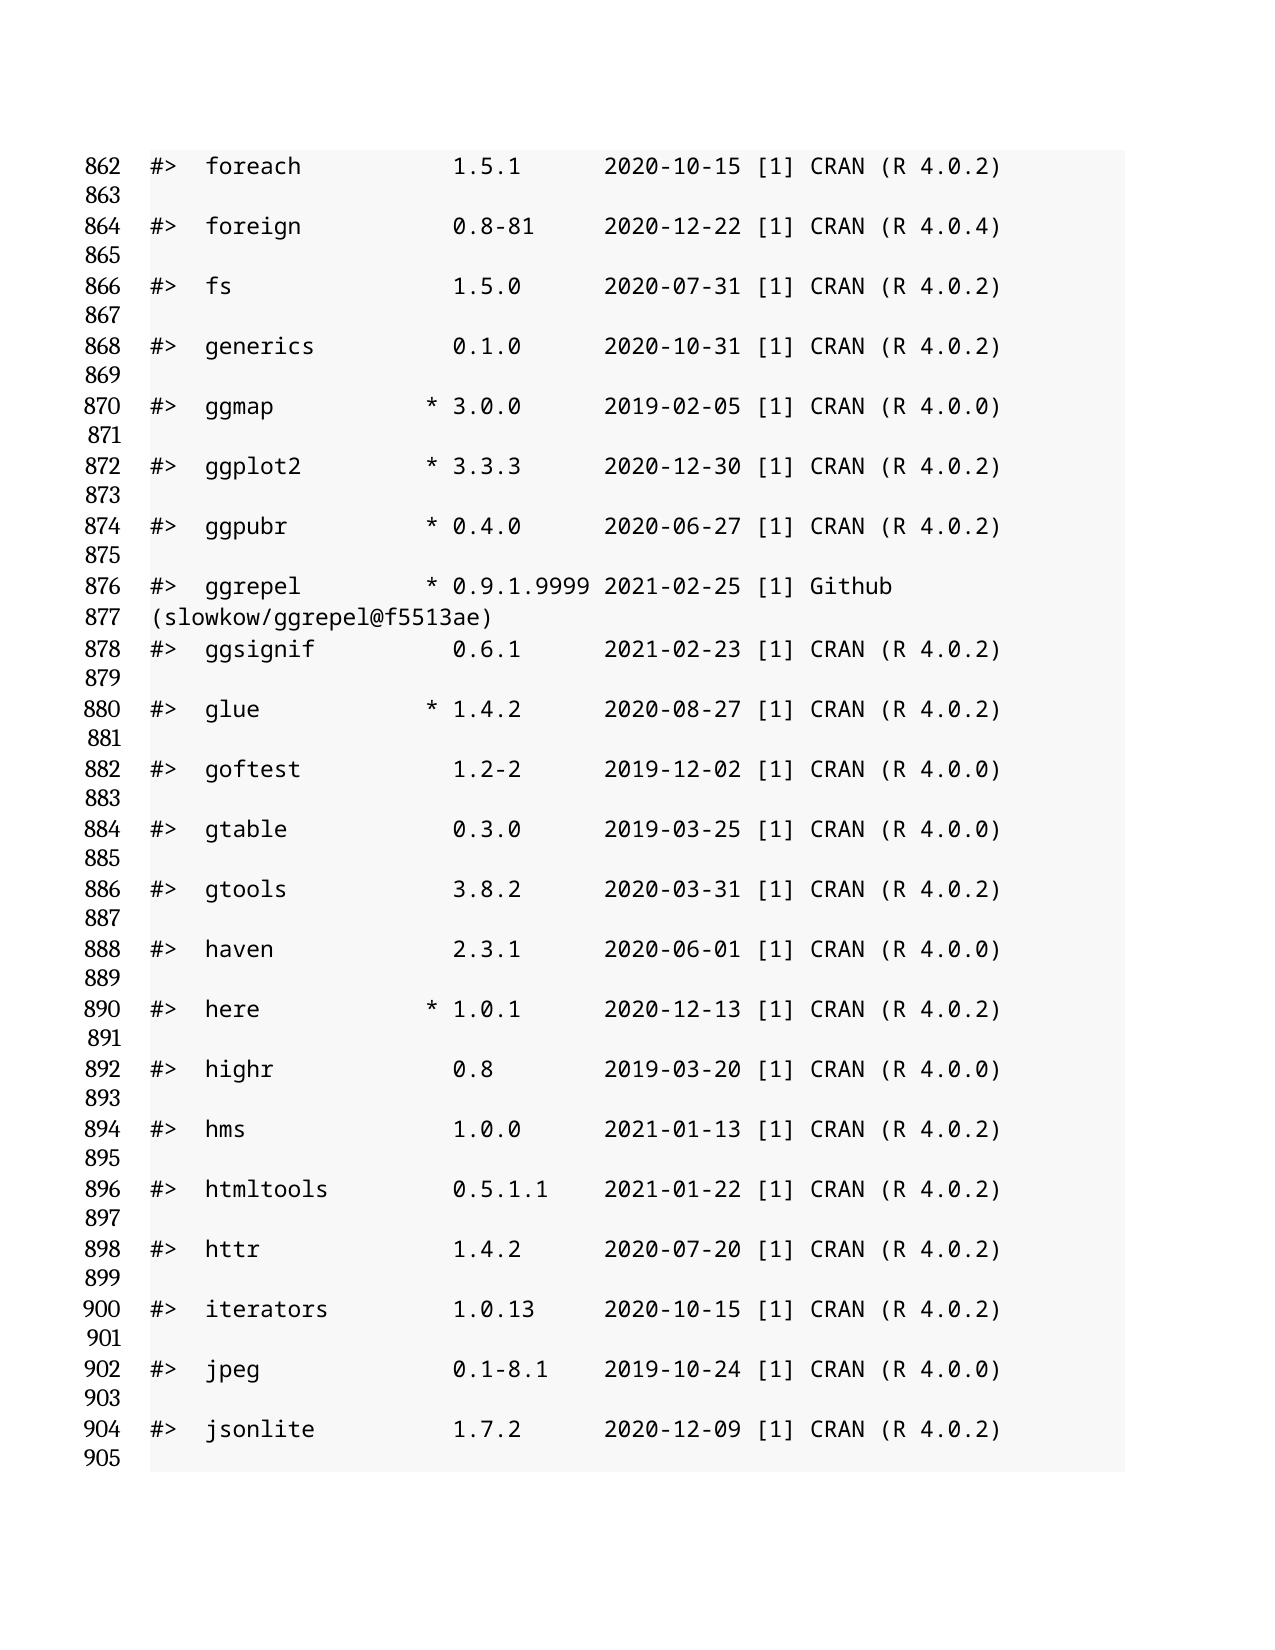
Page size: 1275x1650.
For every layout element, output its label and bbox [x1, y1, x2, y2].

text [150, 150, 1125, 1472]
